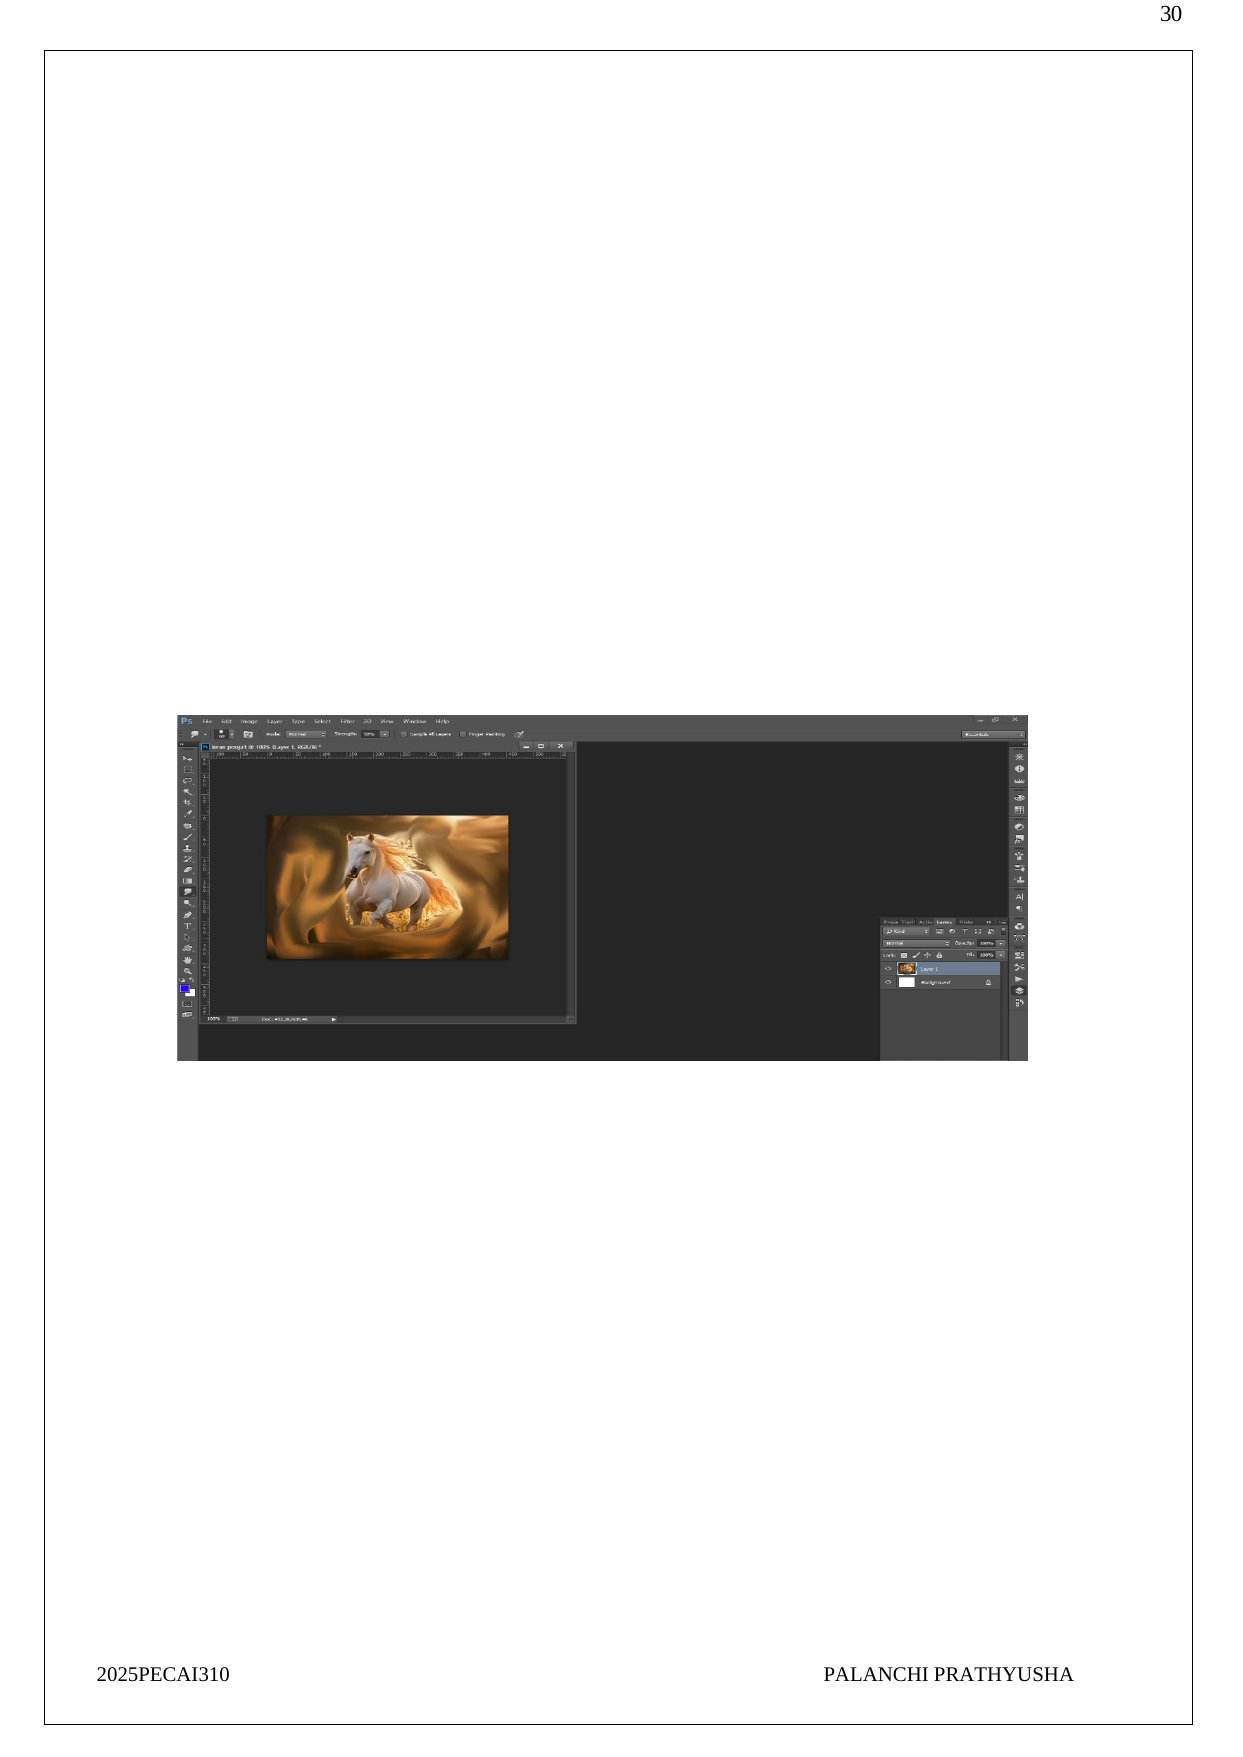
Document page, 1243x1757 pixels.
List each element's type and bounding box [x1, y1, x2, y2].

picture [177, 715, 1028, 1061]
